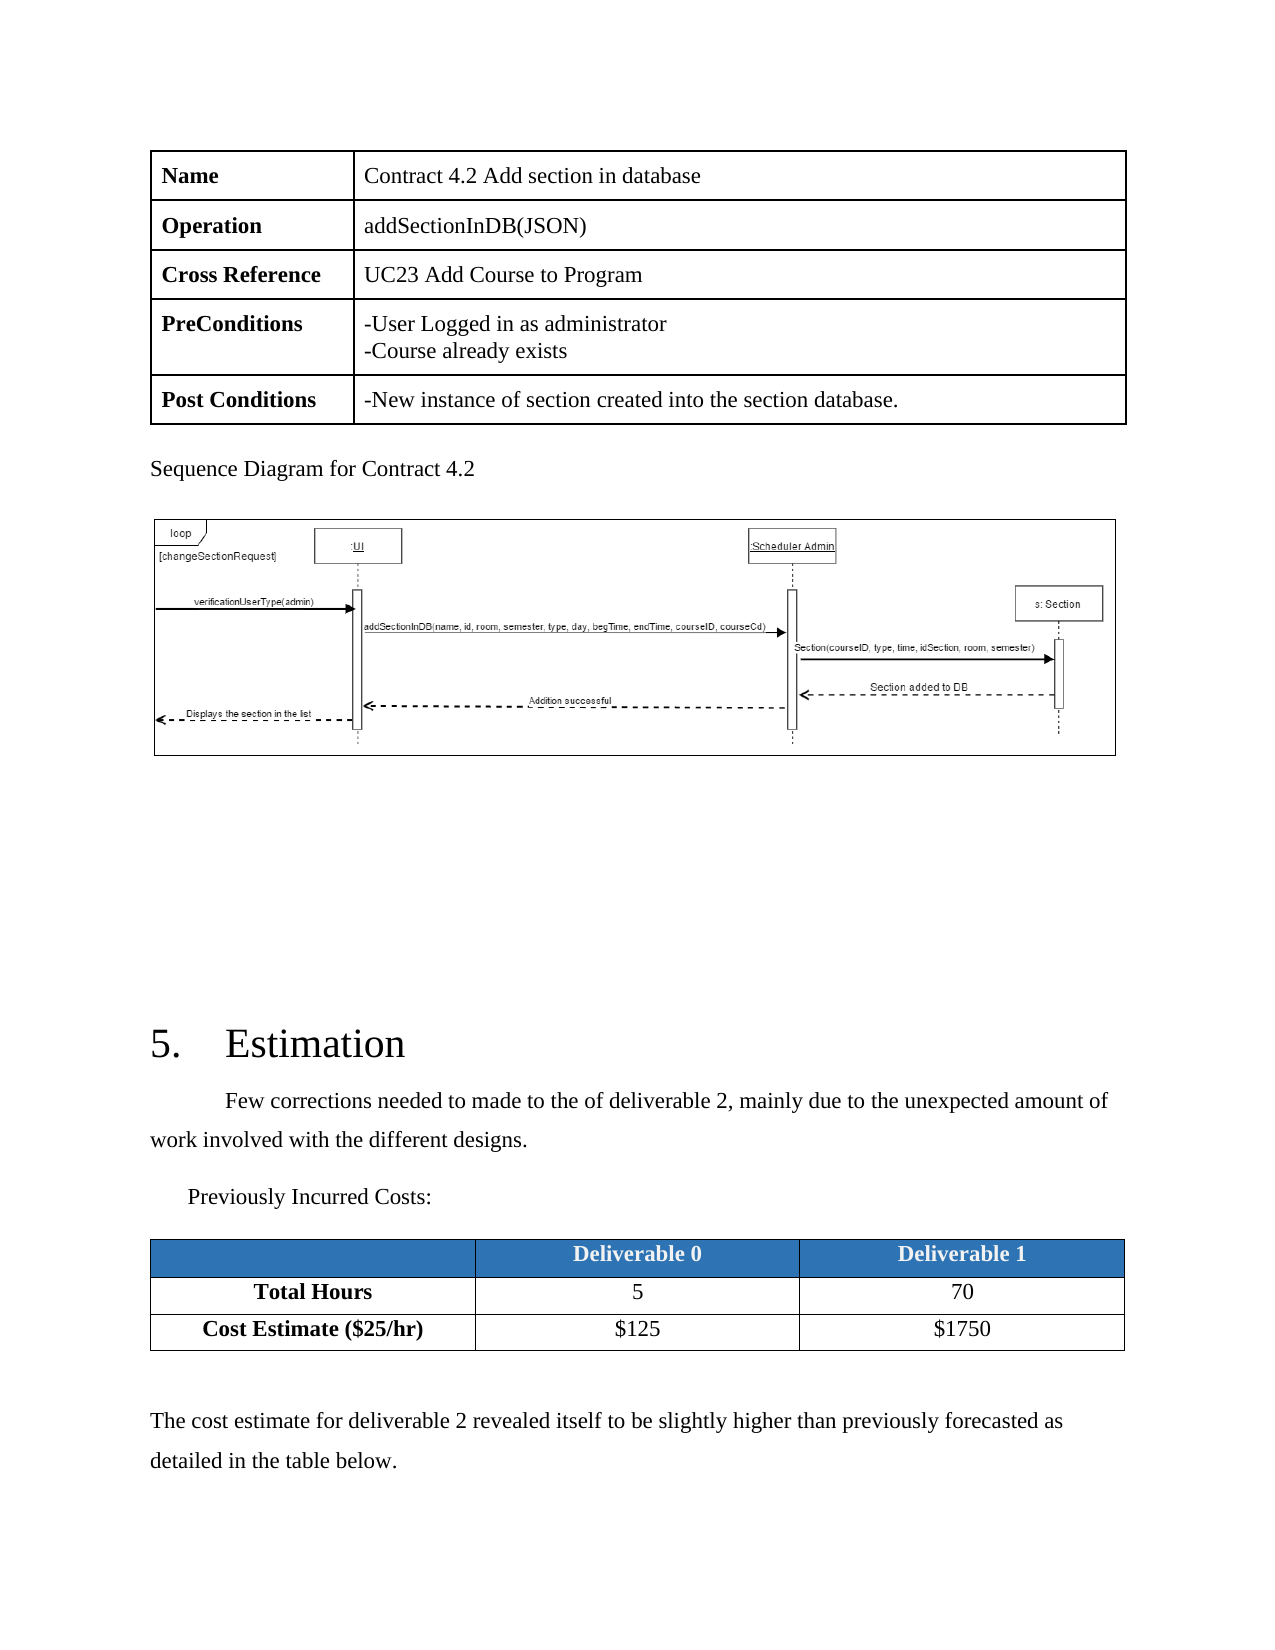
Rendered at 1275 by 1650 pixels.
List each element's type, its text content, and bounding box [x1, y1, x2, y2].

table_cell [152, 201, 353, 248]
text Sequence Diagram for Contract 4.2 [150, 455, 1125, 481]
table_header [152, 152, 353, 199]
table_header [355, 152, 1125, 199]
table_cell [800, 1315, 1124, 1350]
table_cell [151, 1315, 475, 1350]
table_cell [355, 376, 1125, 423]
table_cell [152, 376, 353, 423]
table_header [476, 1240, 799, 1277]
text 5. Estimation [150, 1019, 1125, 1067]
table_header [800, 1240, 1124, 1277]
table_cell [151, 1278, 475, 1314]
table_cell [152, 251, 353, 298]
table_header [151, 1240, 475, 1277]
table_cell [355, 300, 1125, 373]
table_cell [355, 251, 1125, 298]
text Previously Incurred Costs: [150, 1183, 1125, 1209]
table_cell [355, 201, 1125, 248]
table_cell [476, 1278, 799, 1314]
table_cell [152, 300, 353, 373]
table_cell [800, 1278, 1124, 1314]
text The cost estimate for deliverable 2 revealed itself to be slightly higher than previously forecasted as detailed in the table below. [150, 1407, 1125, 1473]
text Few corrections needed to made to the of deliverable 2, mainly due to the unexpected amount of work involved with the different designs. [150, 1087, 1125, 1153]
picture [150, 515, 1125, 764]
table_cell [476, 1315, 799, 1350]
